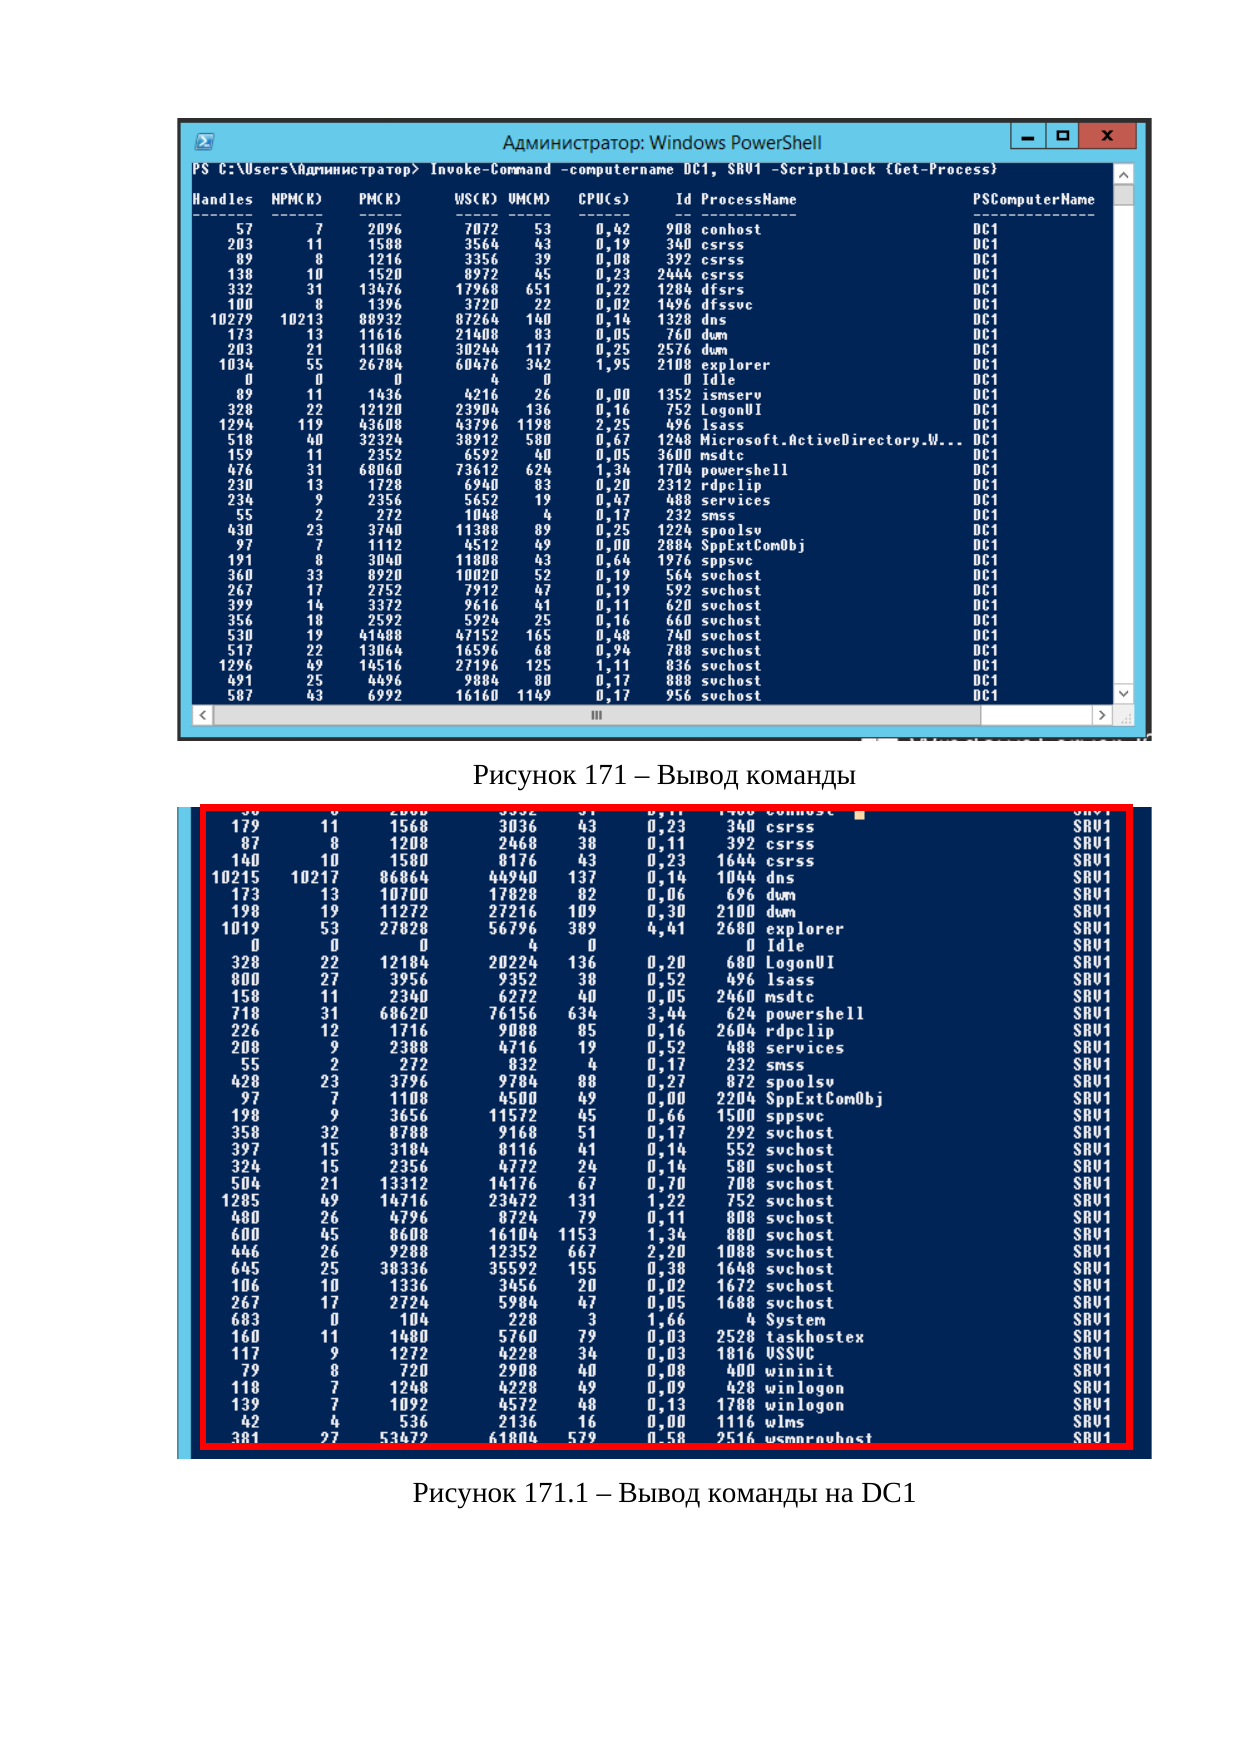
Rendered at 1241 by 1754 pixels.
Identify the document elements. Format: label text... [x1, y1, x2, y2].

picture [177, 118, 1152, 741]
picture [206, 811, 1126, 1443]
text Рисунок 171 – Вывод команды [177, 757, 1152, 791]
picture [177, 807, 1152, 1459]
text Рисунок 171.1 – Вывод команды на DC1 [177, 1475, 1152, 1508]
